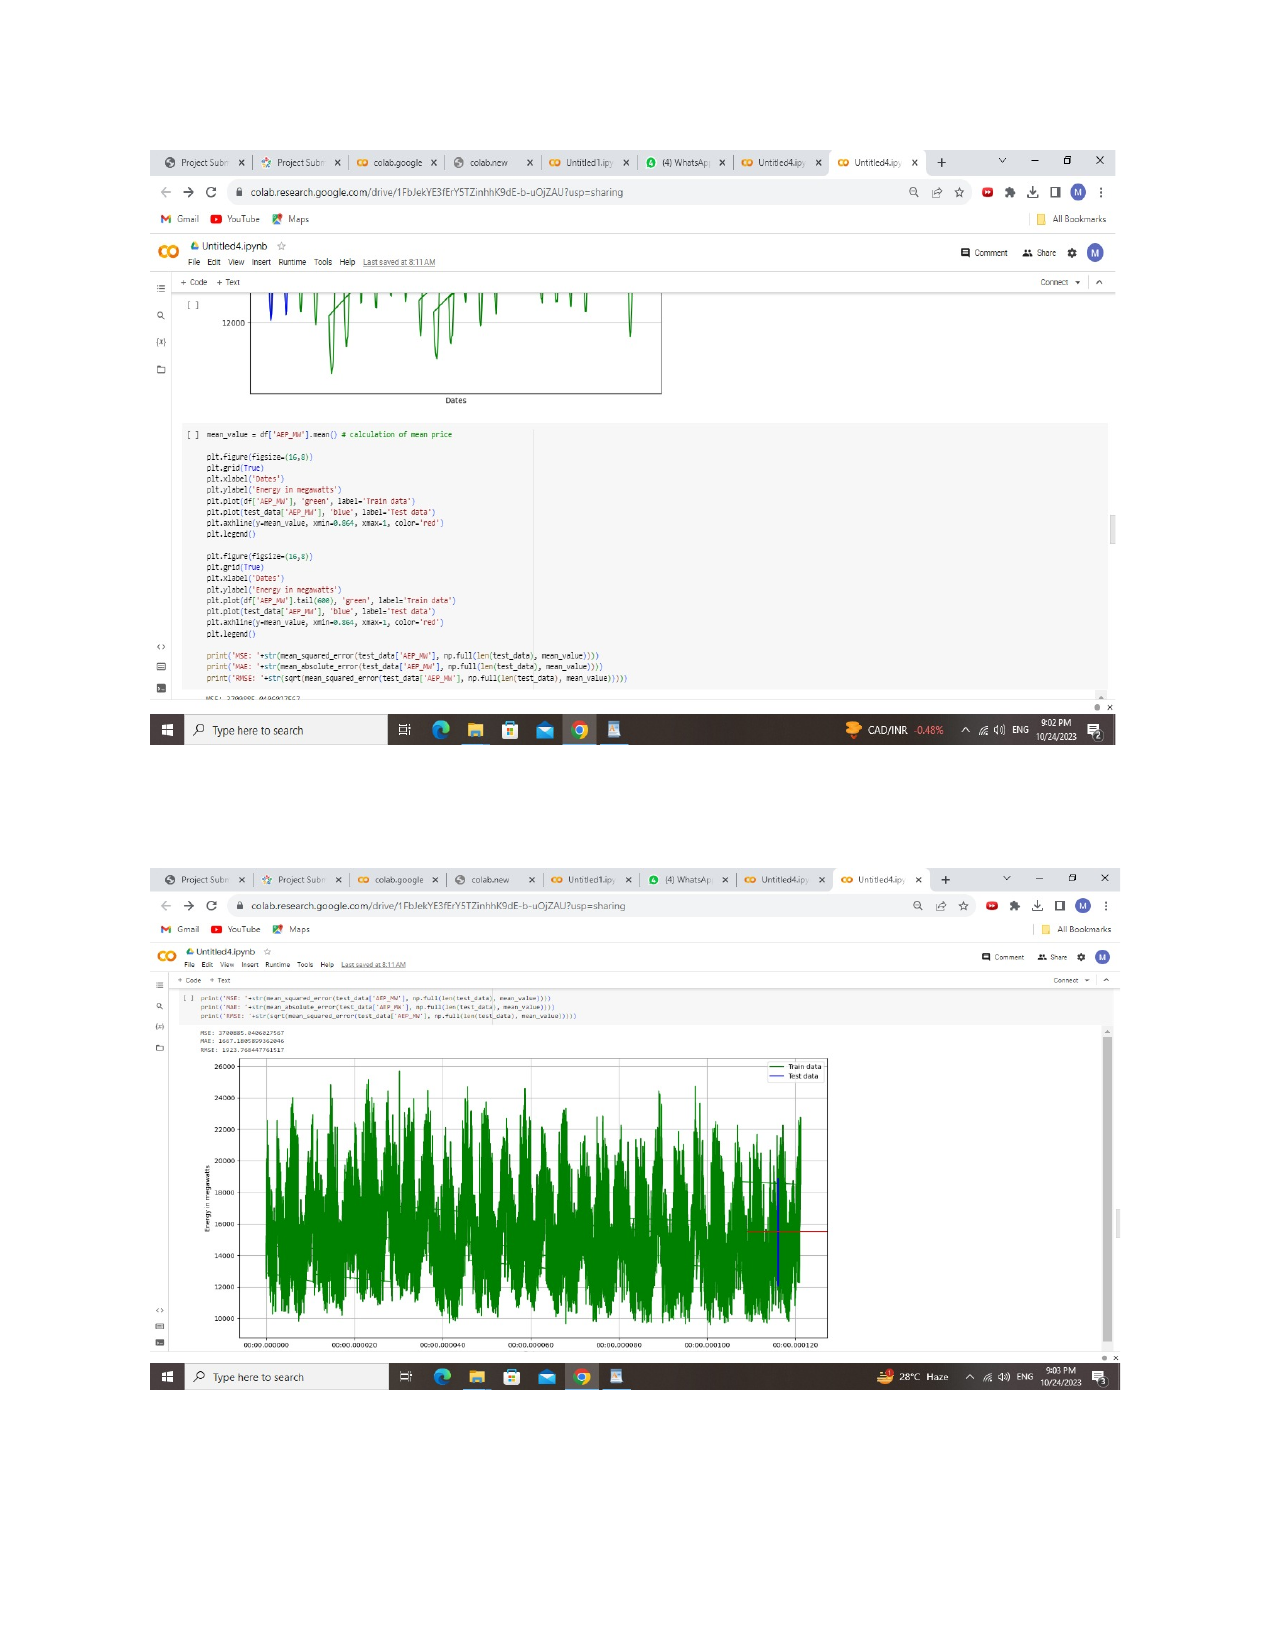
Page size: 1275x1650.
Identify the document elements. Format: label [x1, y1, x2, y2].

picture [150, 150, 1116, 745]
picture [150, 868, 1121, 1390]
